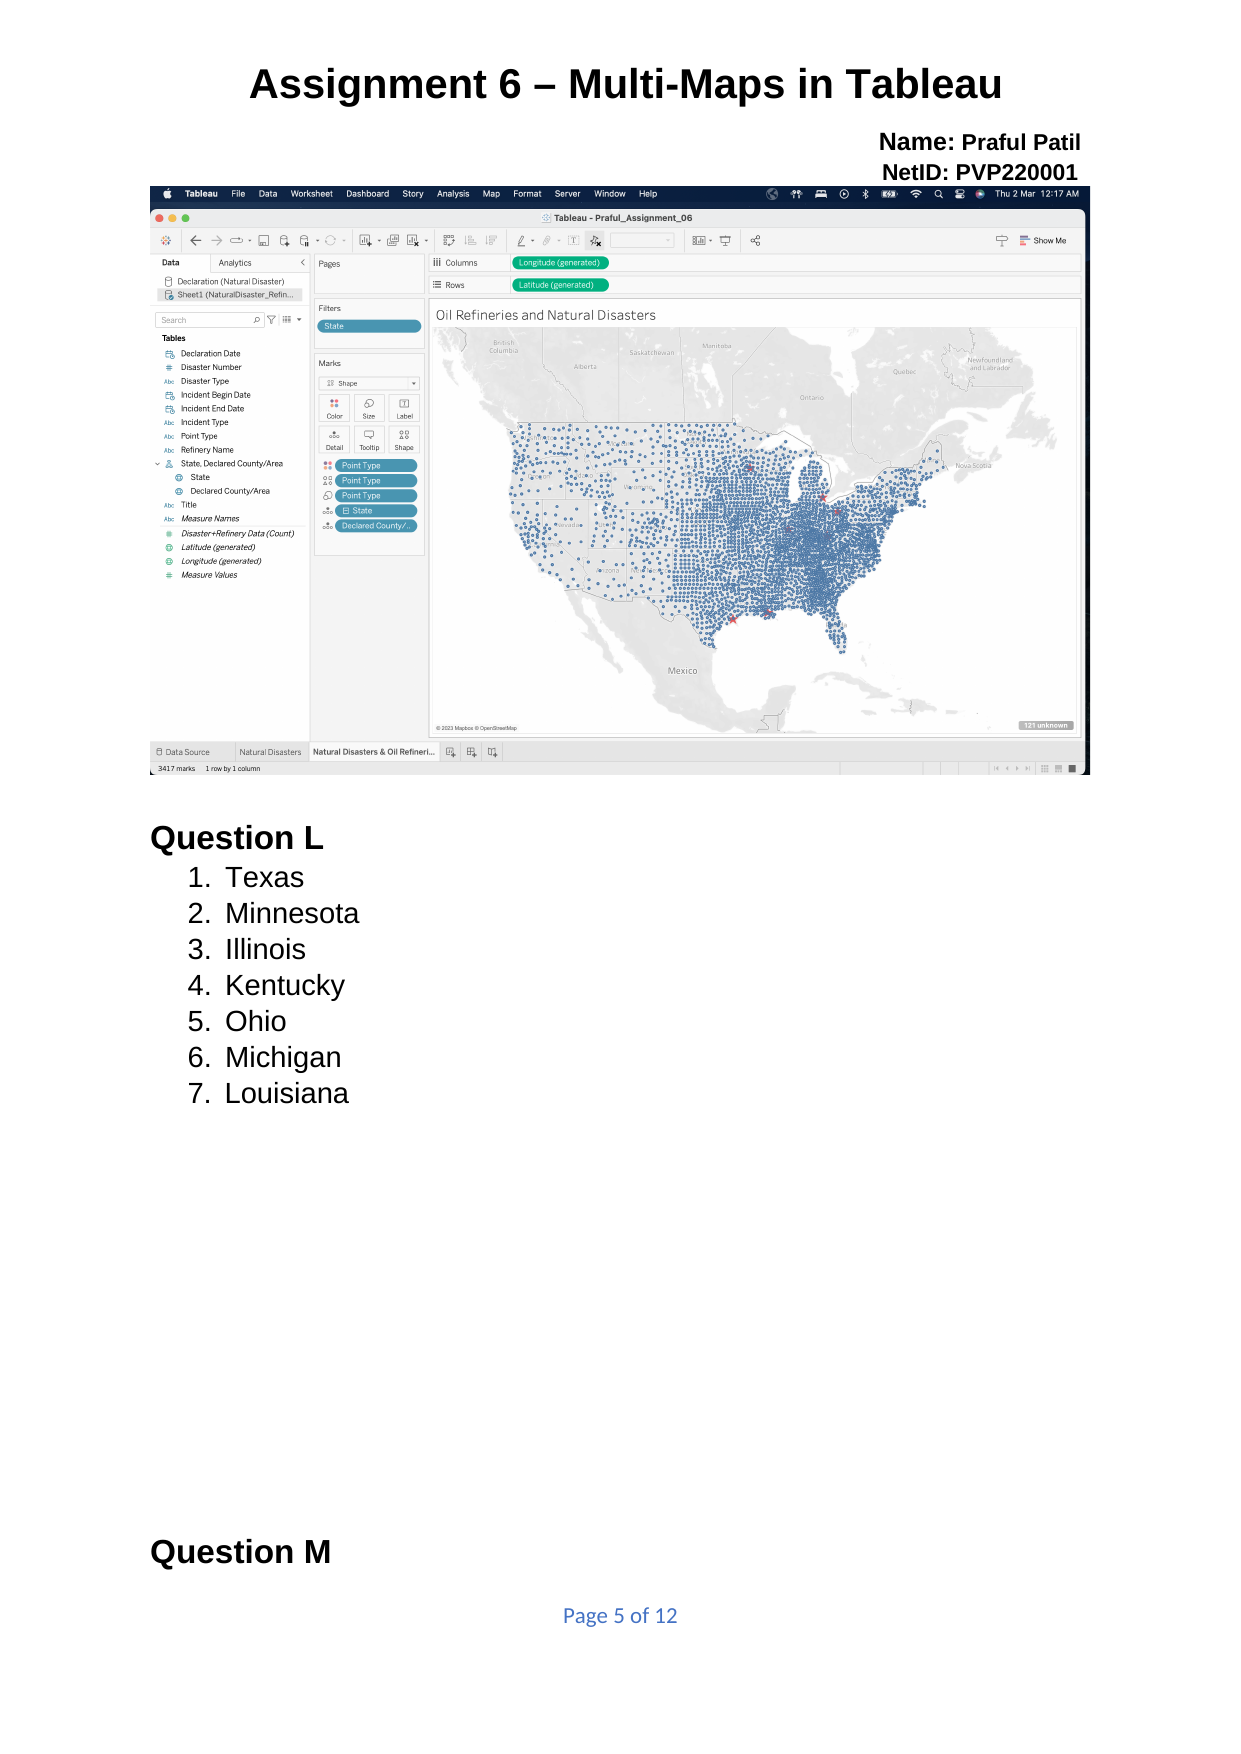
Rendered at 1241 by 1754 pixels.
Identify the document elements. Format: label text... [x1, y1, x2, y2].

list Illinois [187, 932, 1090, 965]
list Minnesota [187, 896, 1090, 929]
list Ohio [187, 1004, 1090, 1038]
text Question L [150, 818, 1090, 857]
list Michigan [187, 1040, 1090, 1074]
text Question M [150, 1532, 1090, 1571]
list Kentucky [187, 968, 1090, 1002]
list Louisiana [187, 1076, 1090, 1110]
list Texas [187, 859, 1090, 893]
picture [150, 186, 1091, 775]
